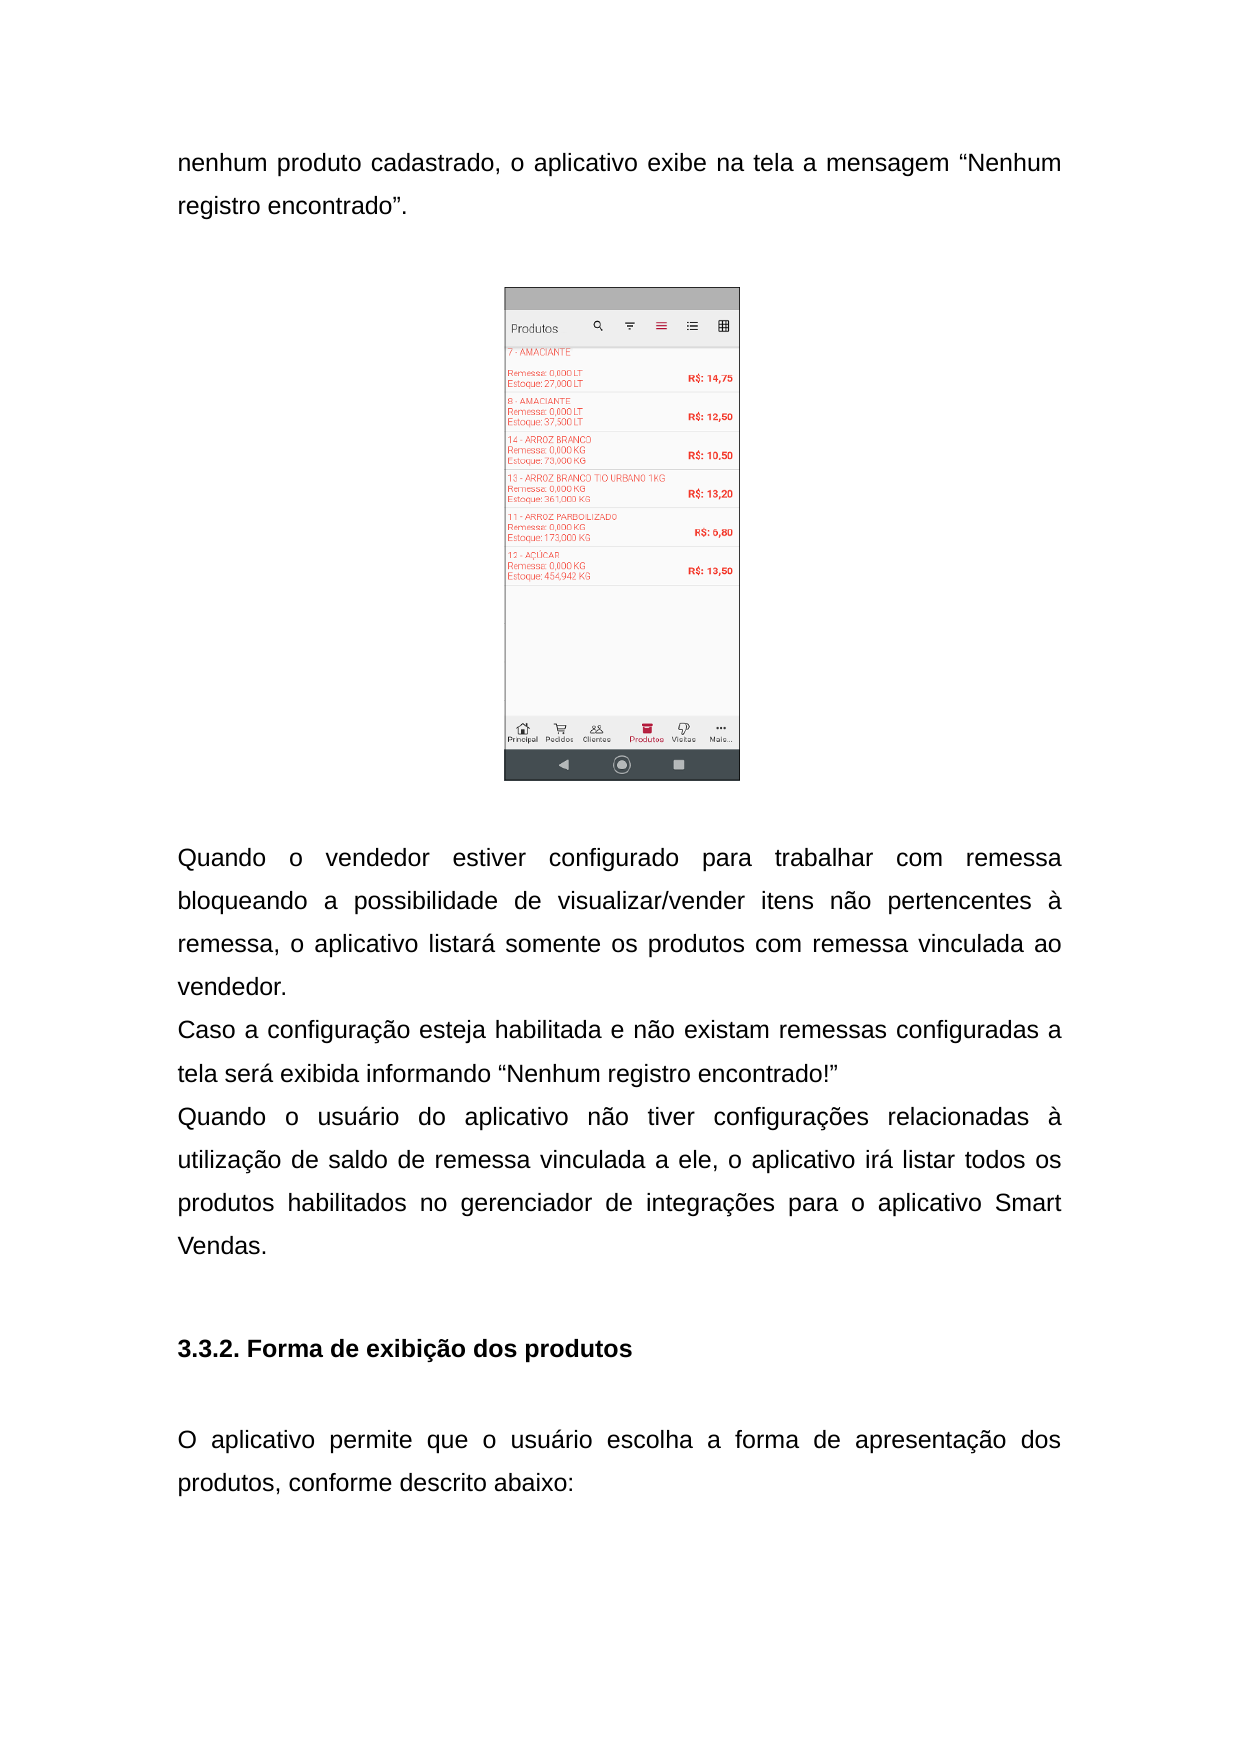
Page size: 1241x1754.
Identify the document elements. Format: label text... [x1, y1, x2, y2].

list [177, 148, 1063, 219]
list Caso a configuração esteja habilitada e não existam remessas configuradas a tela será exibida informando “Nenhum registro encontrado!” [177, 1016, 1063, 1087]
list Quando o vendedor estiver configurado para trabalhar com remessa bloqueando a possibilidade de visualizar/vender itens não pertencentes à remessa, o aplicativo listará somente os produtos com remessa vinculada ao vendedor. [177, 843, 1063, 1001]
subtitle 3.3.2. Forma de exibição dos produtos [177, 1334, 1063, 1363]
text O aplicativo permite que o usuário escolha a forma de apresentação dos produtos, conforme descrito abaixo: [177, 1425, 1063, 1497]
list Quando o usuário do aplicativo não tiver configurações relacionadas à utilização de saldo de remessa vinculada a ele, o aplicativo irá listar todos os produtos habilitados no gerenciador de integrações para o aplicativo Smart Vendas. [177, 1102, 1063, 1260]
picture [494, 277, 747, 786]
